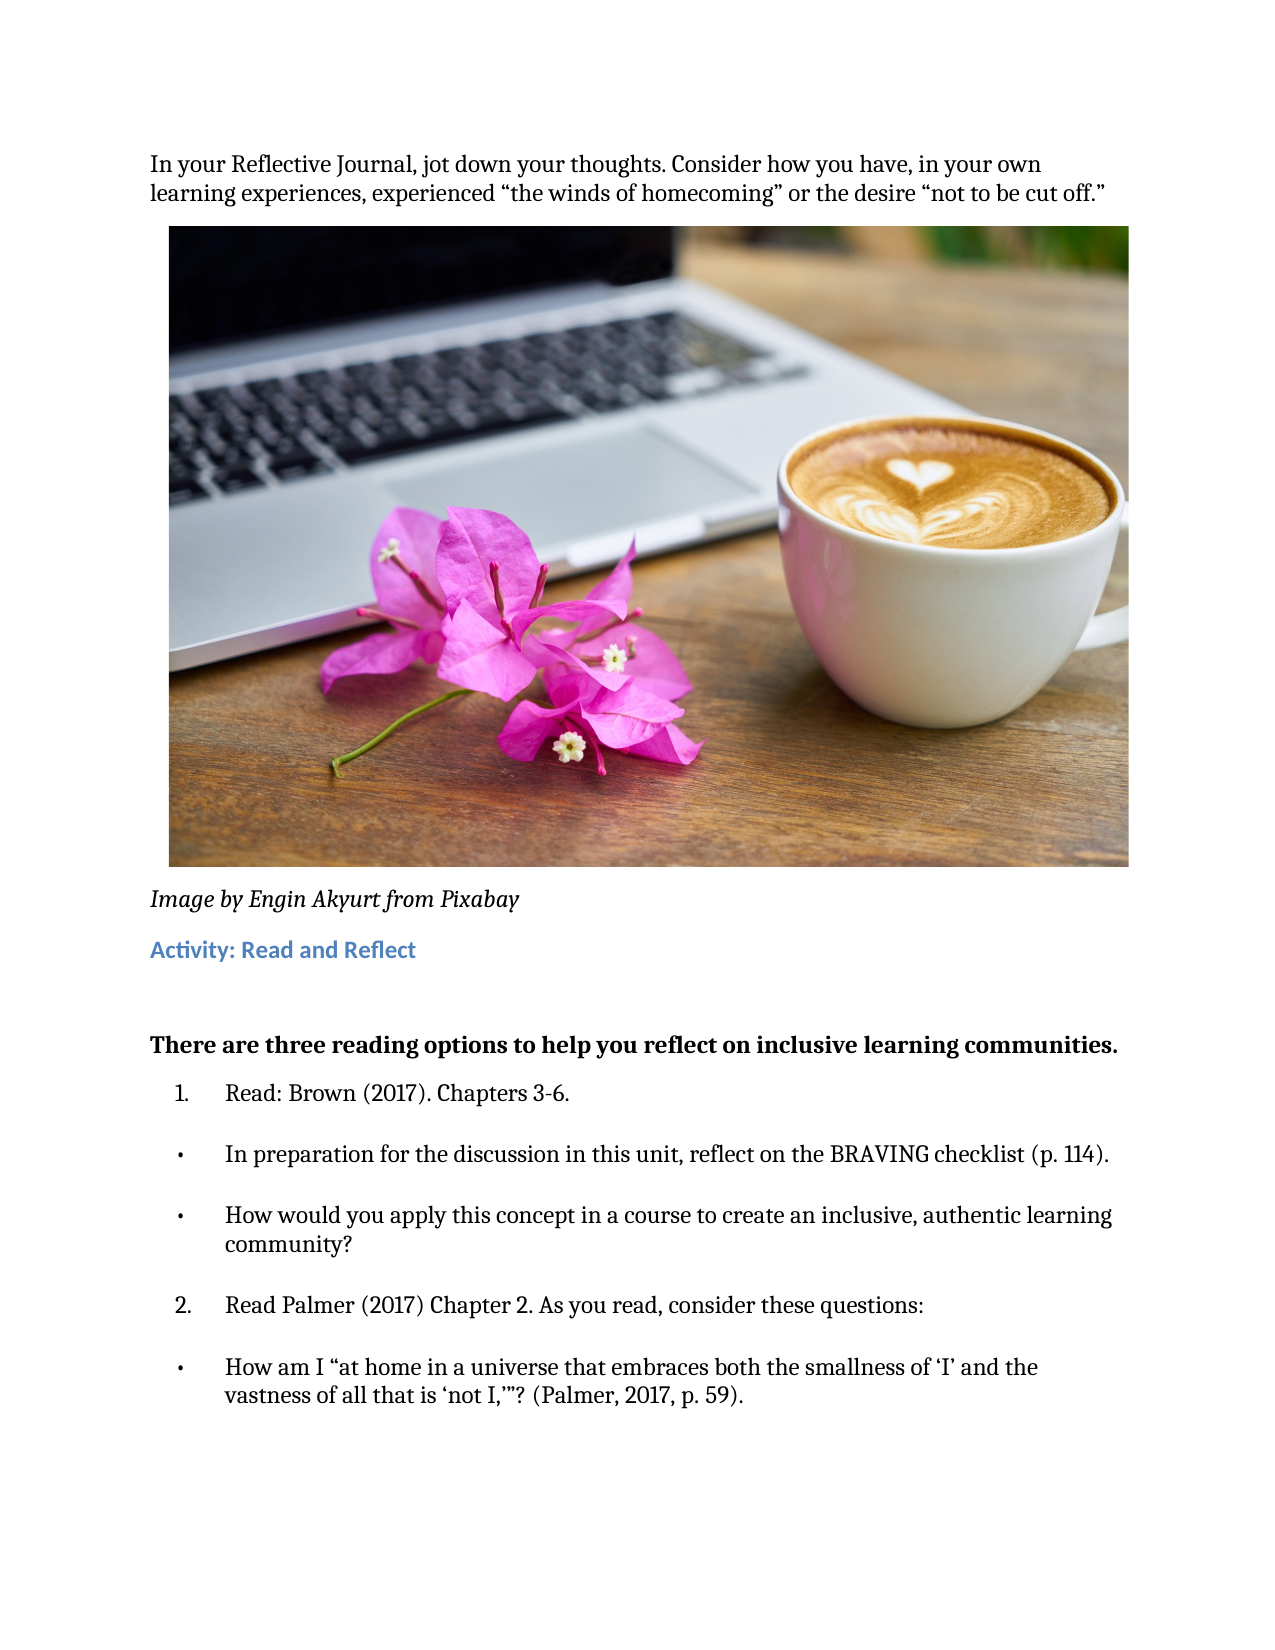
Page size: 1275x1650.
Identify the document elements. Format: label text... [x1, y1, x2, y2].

text There are three reading options to help you reflect on inclusive learning communities. [150, 1031, 1125, 1060]
list Read: Brown (2017). Chapters 3-6. [175, 1079, 1125, 1136]
text In your Reflective Journal, jot down your thoughts. Consider how you have, in your own learning experiences, experienced “the winds of homecoming” or the desire “not to be cut off.” [150, 150, 1125, 207]
list How would you apply this concept in a course to create an inclusive, authentic learning community? [175, 1201, 1125, 1288]
list How am I “at home in a universe that embraces both the smallness of ‘I’ and the vastness of all that is ‘not I,’”? (Palmer, 2017, p. 59). [175, 1353, 1125, 1439]
text Image by Engin Akyurt from Pixabay [150, 885, 1125, 914]
list In preparation for the discussion in this unit, reflect on the BRAVING checklist (p. 114). [175, 1140, 1125, 1198]
list Read Palmer (2017) Chapter 2. As you read, consider these questions: [175, 1291, 1125, 1349]
picture [168, 226, 1129, 867]
subtitle Activity: Read and Reflect [150, 934, 1125, 965]
